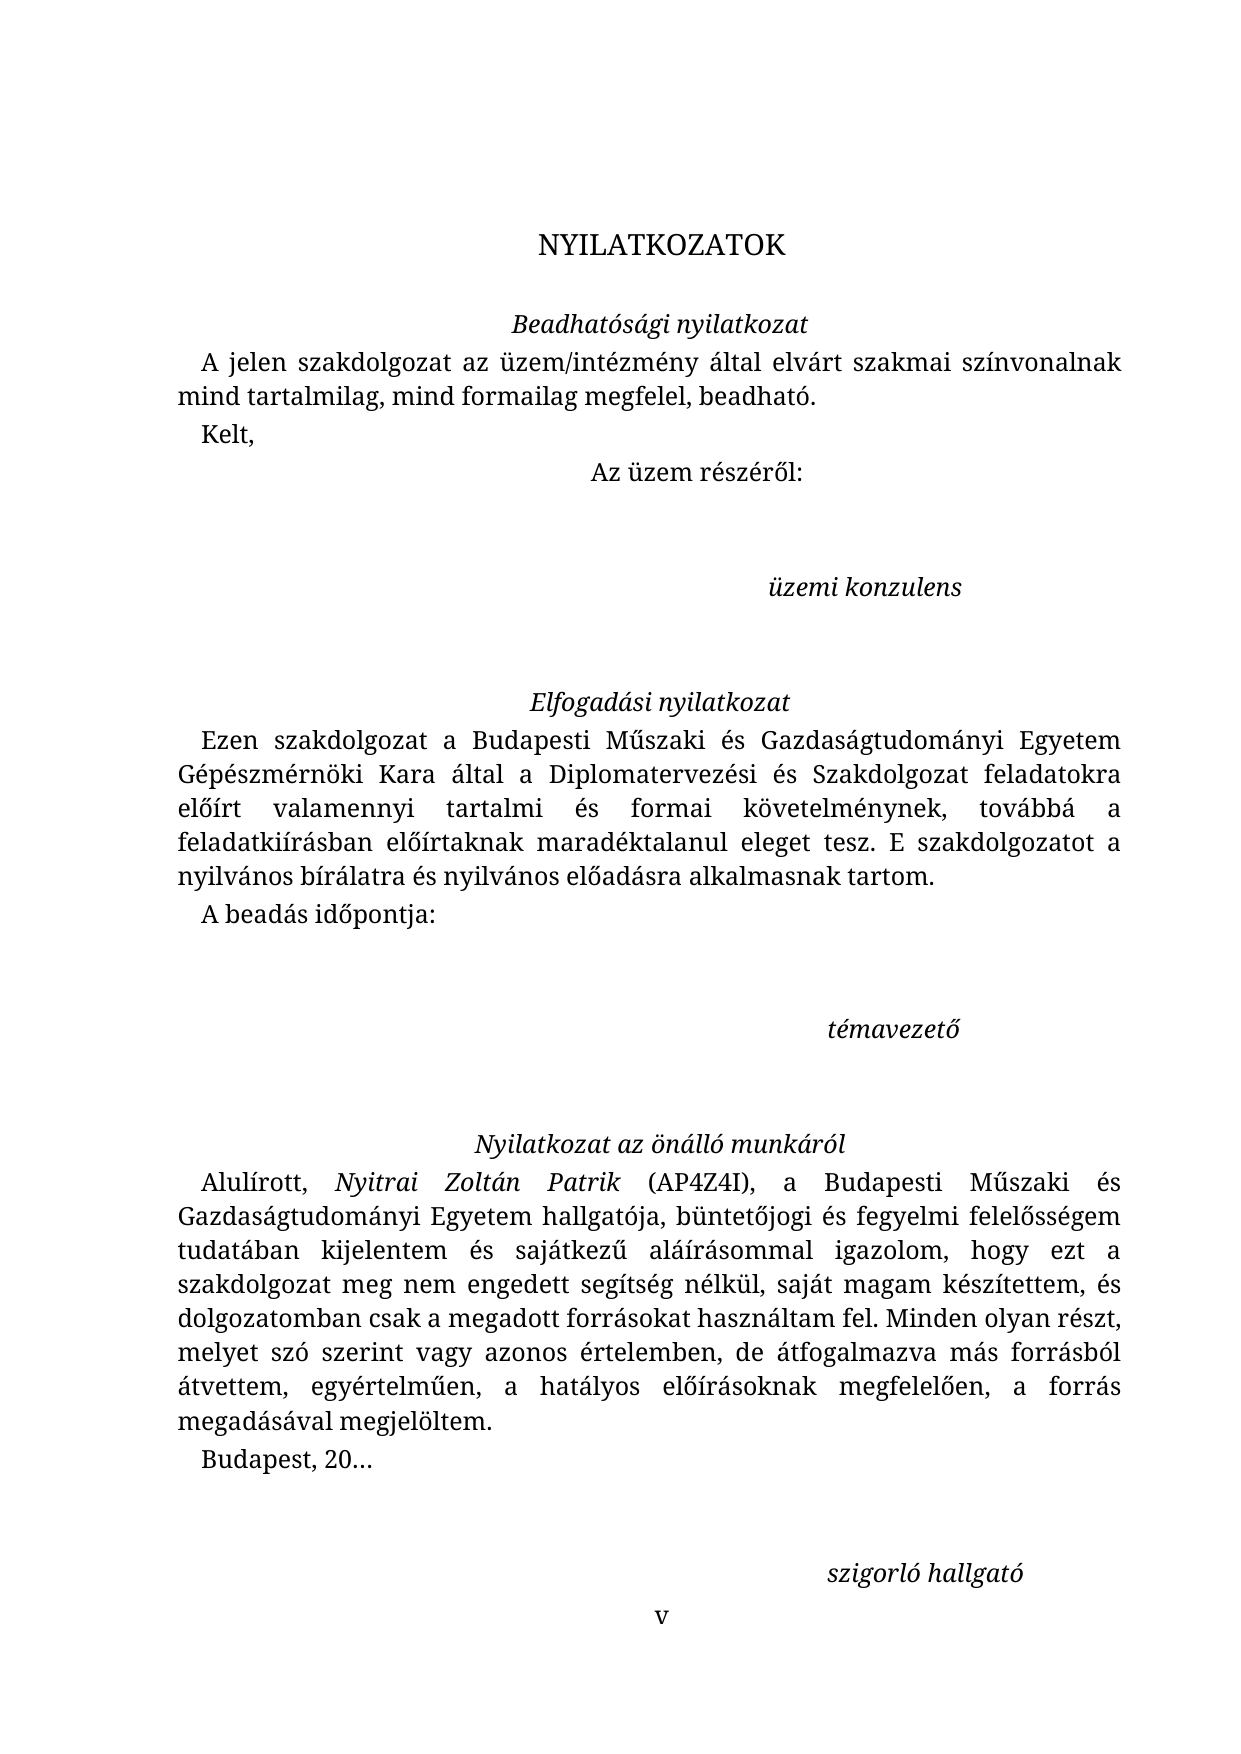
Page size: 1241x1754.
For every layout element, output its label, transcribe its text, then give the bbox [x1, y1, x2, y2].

text Az üzem részéről: [177, 455, 1122, 489]
text A jelen szakdolgozat az üzem/intézmény által elvárt szakmai színvonalnak mind tartalmilag, mind formailag megfelel, beadható. [177, 344, 1122, 413]
text Ezen szakdolgozat a Budapesti Műszaki és Gazdaságtudományi Egyetem Gépészmérnöki Kara által a Diplomatervezési és Szakdolgozat feladatokra előírt valamennyi tartalmi és formai követelménynek, továbbá a feladatkiírásban előírtaknak maradéktalanul eleget tesz. E szakdolgozatot a nyilvános bírálatra és nyilvános előadásra alkalmasnak tartom. [177, 723, 1122, 893]
text szigorló hallgató [177, 1556, 1122, 1590]
text Alulírott, Nyitrai Zoltán Patrik (AP4Z4I), a Budapesti Műszaki és Gazdaságtudományi Egyetem hallgatója, büntetőjogi és fegyelmi felelősségem tudatában kijelentem és sajátkezű aláírásommal igazolom, hogy ezt a szakdolgozat meg nem engedett segítség nélkül, saját magam készítettem, és dolgozatomban csak a megadott forrásokat használtam fel. Minden olyan részt, melyet szó szerint vagy azonos értelemben, de átfogalmazva más forrásból átvettem, egyértelműen, a hatályos előírásoknak megfelelően, a forrás megadásával megjelöltem. [177, 1165, 1122, 1437]
text Budapest, 20… [177, 1441, 1122, 1475]
text A beadás időpontja: [177, 897, 1122, 931]
text Elfogadási nyilatkozat [177, 684, 1122, 718]
text Nyilatkozat az önálló munkáról [177, 1126, 1122, 1161]
text Kelt, [177, 417, 1122, 451]
text témavezető [177, 1012, 1122, 1046]
text Beadhatósági nyilatkozat [177, 306, 1122, 340]
text üzemi konzulens [177, 570, 1122, 604]
text Nyilatkozatok [177, 224, 1122, 264]
